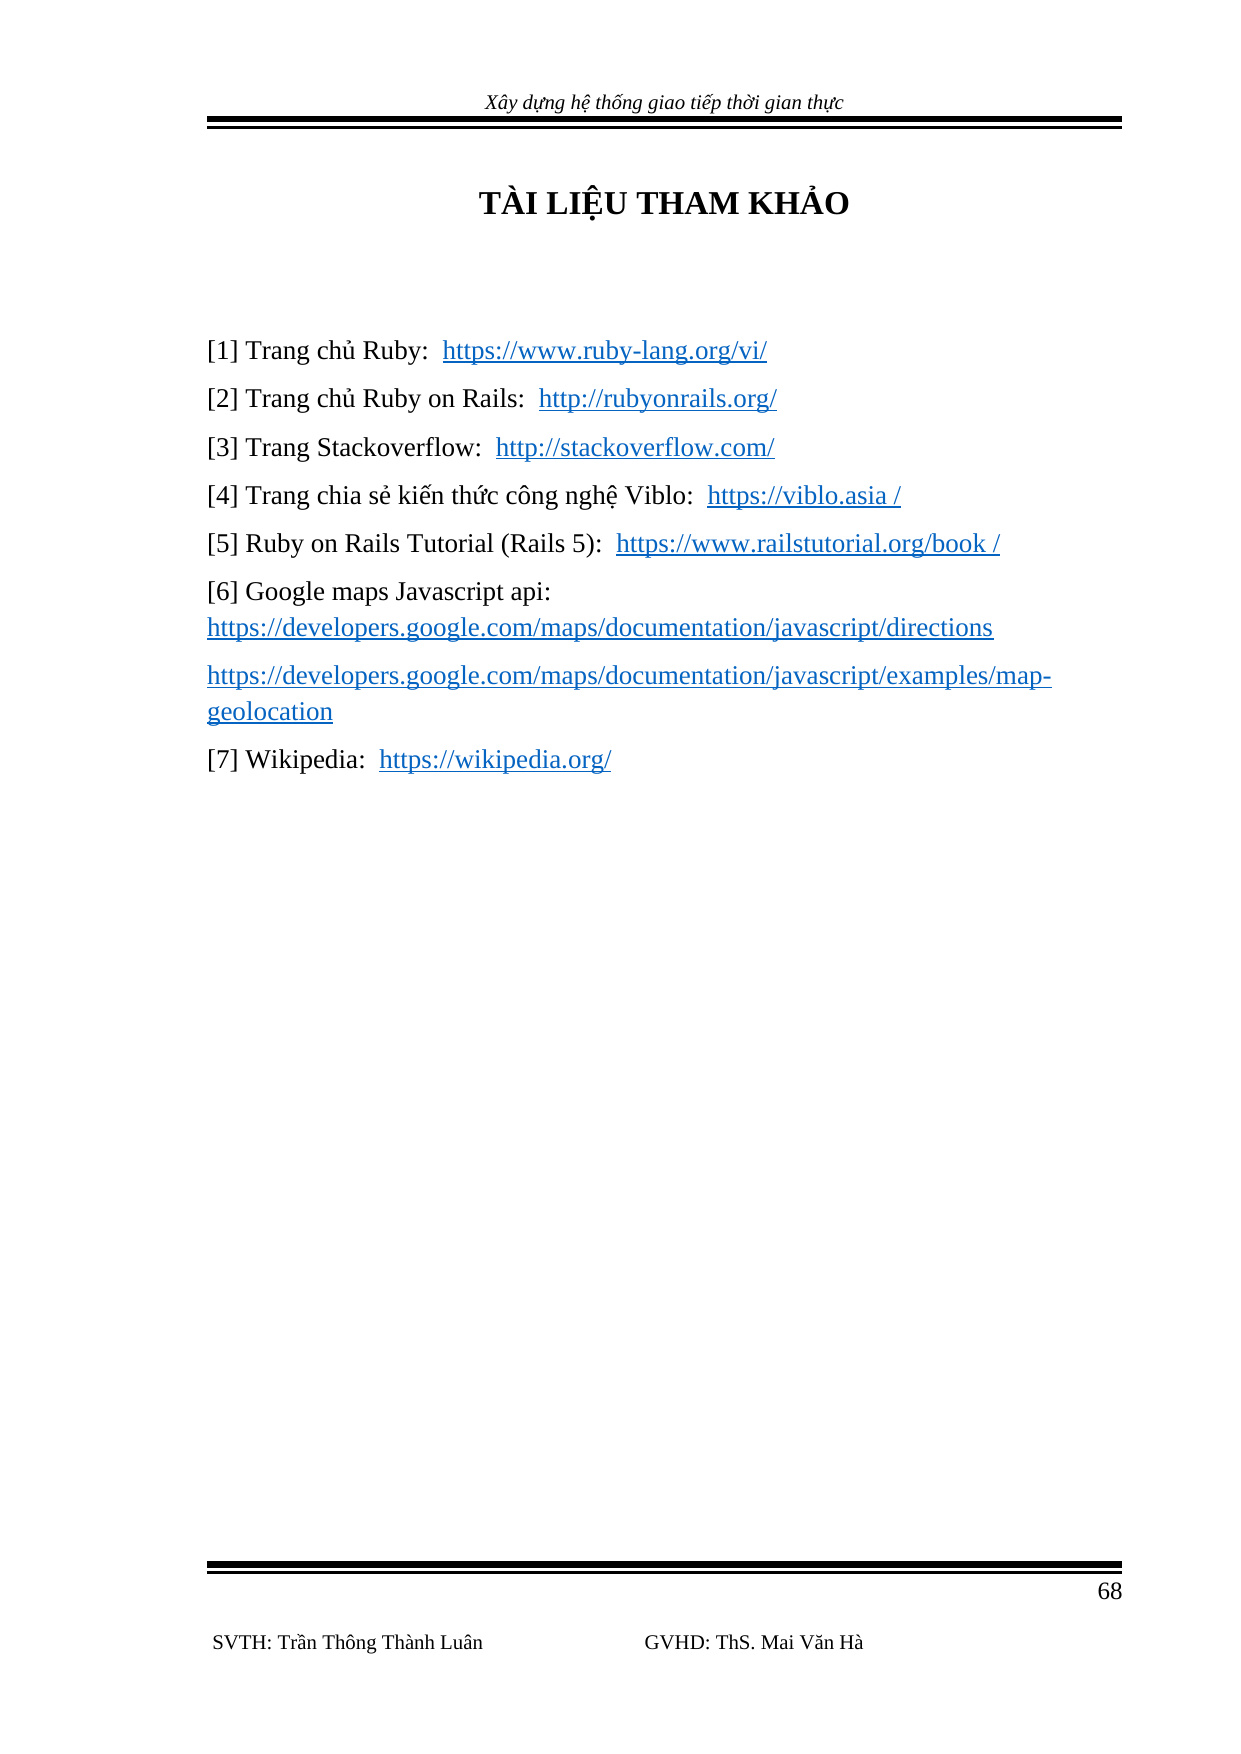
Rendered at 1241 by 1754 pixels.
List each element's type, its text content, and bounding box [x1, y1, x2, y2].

text [3] Trang Stackoverflow: http://stackoverflow.com/ [207, 431, 1122, 462]
text [7] Wikipedia: https://wikipedia.org/ [207, 743, 1122, 774]
text [2] Trang chủ Ruby on Rails: http://rubyonrails.org/ [207, 382, 1122, 414]
text [6] Google maps Javascript api: https://developers.google.com/maps/documentation/javascript/directions [207, 575, 1122, 642]
text [1] Trang chủ Ruby: https://www.ruby-lang.org/vi/ [207, 334, 1122, 365]
text [4] Trang chia sẻ kiến thức công nghệ Viblo: https://viblo.asia / [207, 479, 1122, 510]
text [5] Ruby on Rails Tutorial (Rails 5): https://www.railstutorial.org/book / [207, 527, 1122, 558]
text https://developers.google.com/maps/documentation/javascript/examples/map-geolocation [207, 659, 1122, 726]
text TÀI LIỆU THAM KHẢO [207, 183, 1122, 221]
